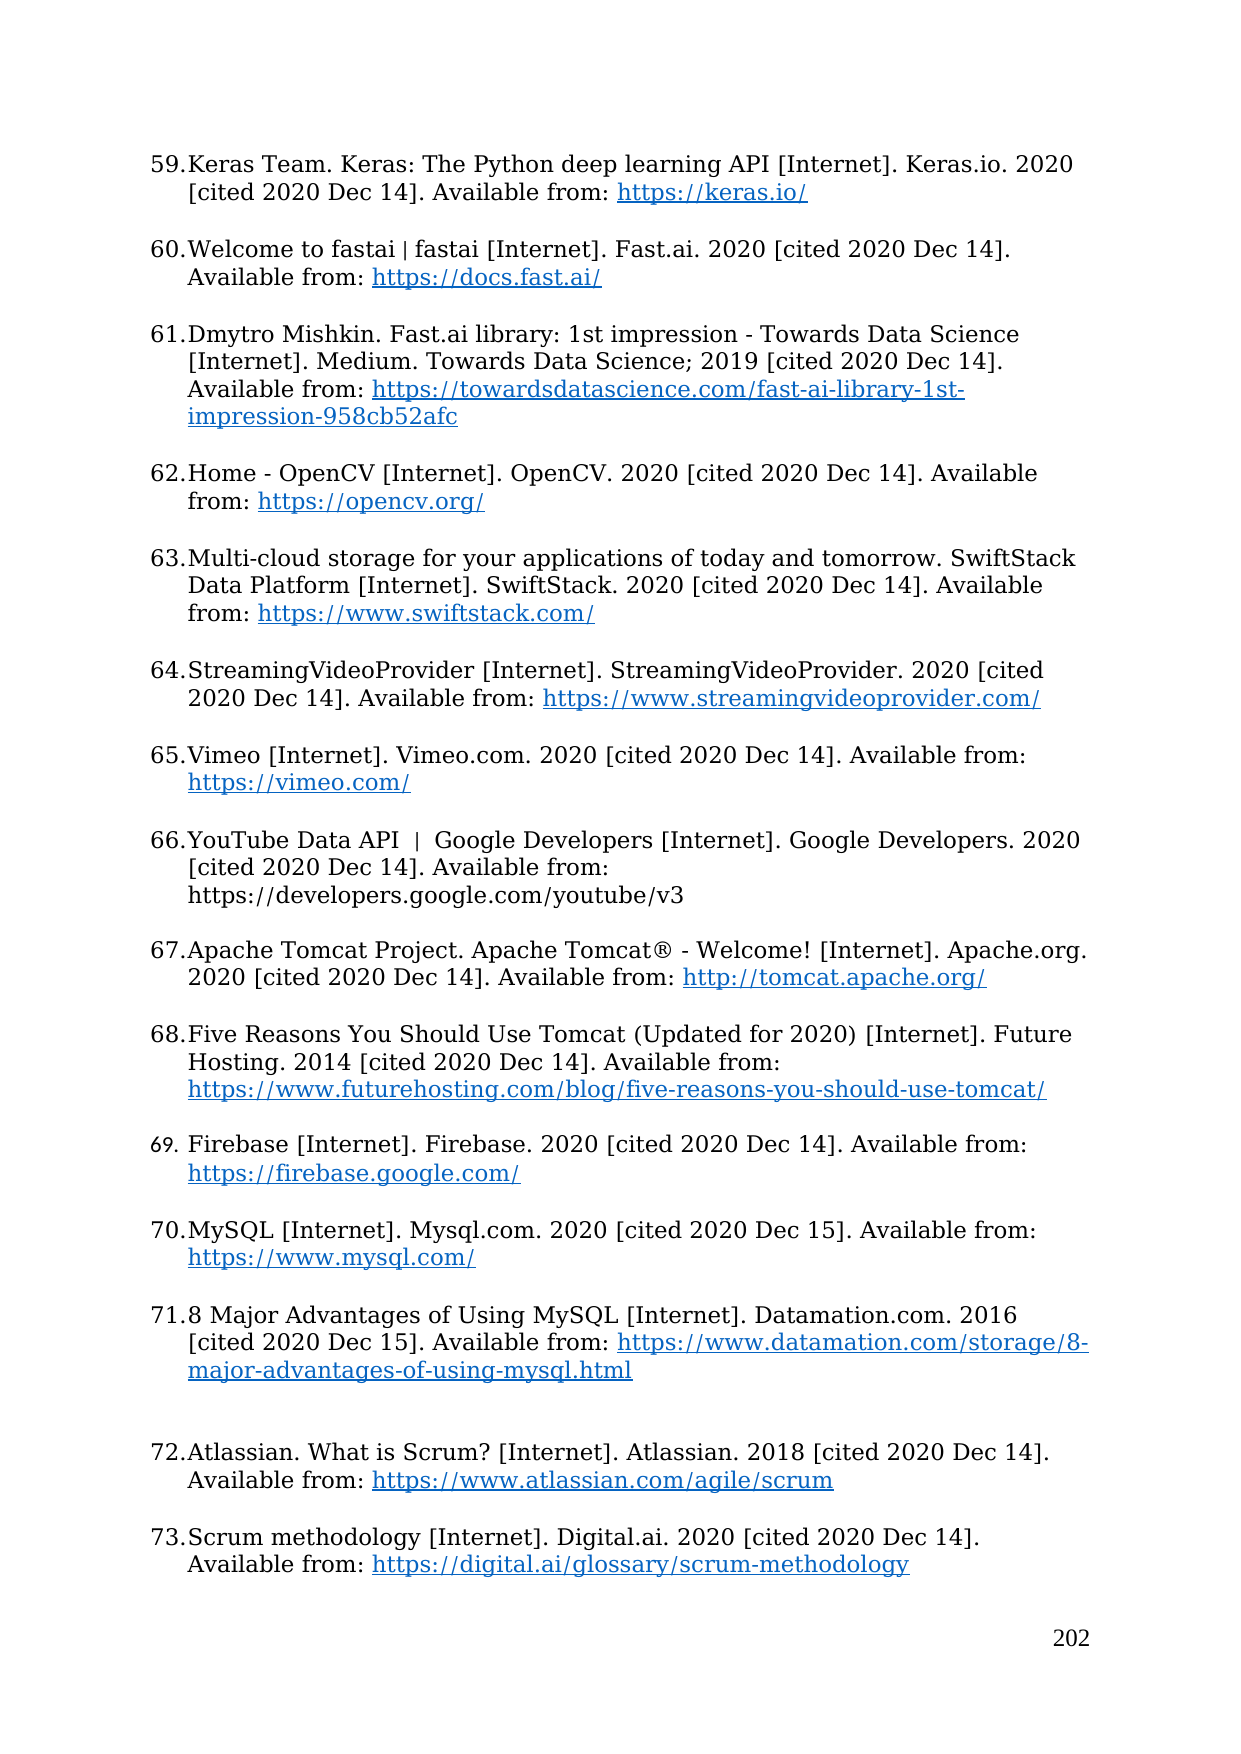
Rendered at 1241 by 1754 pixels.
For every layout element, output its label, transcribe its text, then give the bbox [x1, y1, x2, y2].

list Welcome to fastai | fastai [Internet]. Fast.ai. 2020 [cited 2020 Dec 14]. Available from: https://docs.fast.ai/ [150, 235, 1090, 290]
list Home - OpenCV [Internet]. OpenCV. 2020 [cited 2020 Dec 14]. Available from: https://opencv.org/ [150, 459, 1090, 514]
list Vimeo [Internet]. Vimeo.com. 2020 [cited 2020 Dec 14]. Available from: https://vimeo.com/ [150, 741, 1090, 796]
list Keras Team. Keras: The Python deep learning API [Internet]. Keras.io. 2020 [cited 2020 Dec 14]. Available from: https://keras.io/ [150, 150, 1090, 205]
list Multi-cloud storage for your applications of today and tomorrow. SwiftStack Data Platform [Internet]. SwiftStack. 2020 [cited 2020 Dec 14]. Available from: https://www.swiftstack.com/ [150, 544, 1090, 626]
list Five Reasons You Should Use Tomcat (Updated for 2020) [Internet]. Future Hosting. 2014 [cited 2020 Dec 14]. Available from: https://www.futurehosting.com/blog/five-reasons-you-should-use-tomcat/ [150, 1020, 1090, 1102]
list Atlassian. What is Scrum? [Internet]. Atlassian. 2018 [cited 2020 Dec 14]. Available from: https://www.atlassian.com/agile/scrum [150, 1438, 1090, 1493]
list Apache Tomcat Project. Apache Tomcat® - Welcome! [Internet]. Apache.org. 2020 [cited 2020 Dec 14]. Available from: http://tomcat.apache.org/ [150, 935, 1090, 990]
list Dmytro Mishkin. Fast.ai library: 1st impression - Towards Data Science [Internet]. Medium. Towards Data Science; 2019 [cited 2020 Dec 14]. Available from: https://towardsdatascience.com/fast-ai-library-1st-impression-958cb52afc [150, 319, 1090, 429]
list 8 Major Advantages of Using MySQL [Internet]. Datamation.com. 2016 [cited 2020 Dec 15]. Available from: https://www.datamation.com/storage/8-major-advantages-of-using-mysql.html [150, 1300, 1090, 1383]
list Scrum methodology [Internet]. Digital.ai. 2020 [cited 2020 Dec 14]. Available from: https://digital.ai/glossary/scrum-methodology [150, 1522, 1090, 1577]
list MySQL [Internet]. Mysql.com. 2020 [cited 2020 Dec 15]. Available from: https://www.mysql.com/ [150, 1216, 1090, 1271]
list YouTube Data API | Google Developers [Internet]. Google Developers. 2020 [cited 2020 Dec 14]. Available from: https://developers.google.com/youtube/v3 [150, 825, 1090, 908]
list Firebase [Internet]. Firebase. 2020 [cited 2020 Dec 14]. Available from: https://firebase.google.com/ [150, 1130, 1090, 1186]
list StreamingVideoProvider [Internet]. StreamingVideoProvider. 2020 [cited 2020 Dec 14]. Available from: https://www.streamingvideoprovider.com/ [150, 656, 1090, 711]
